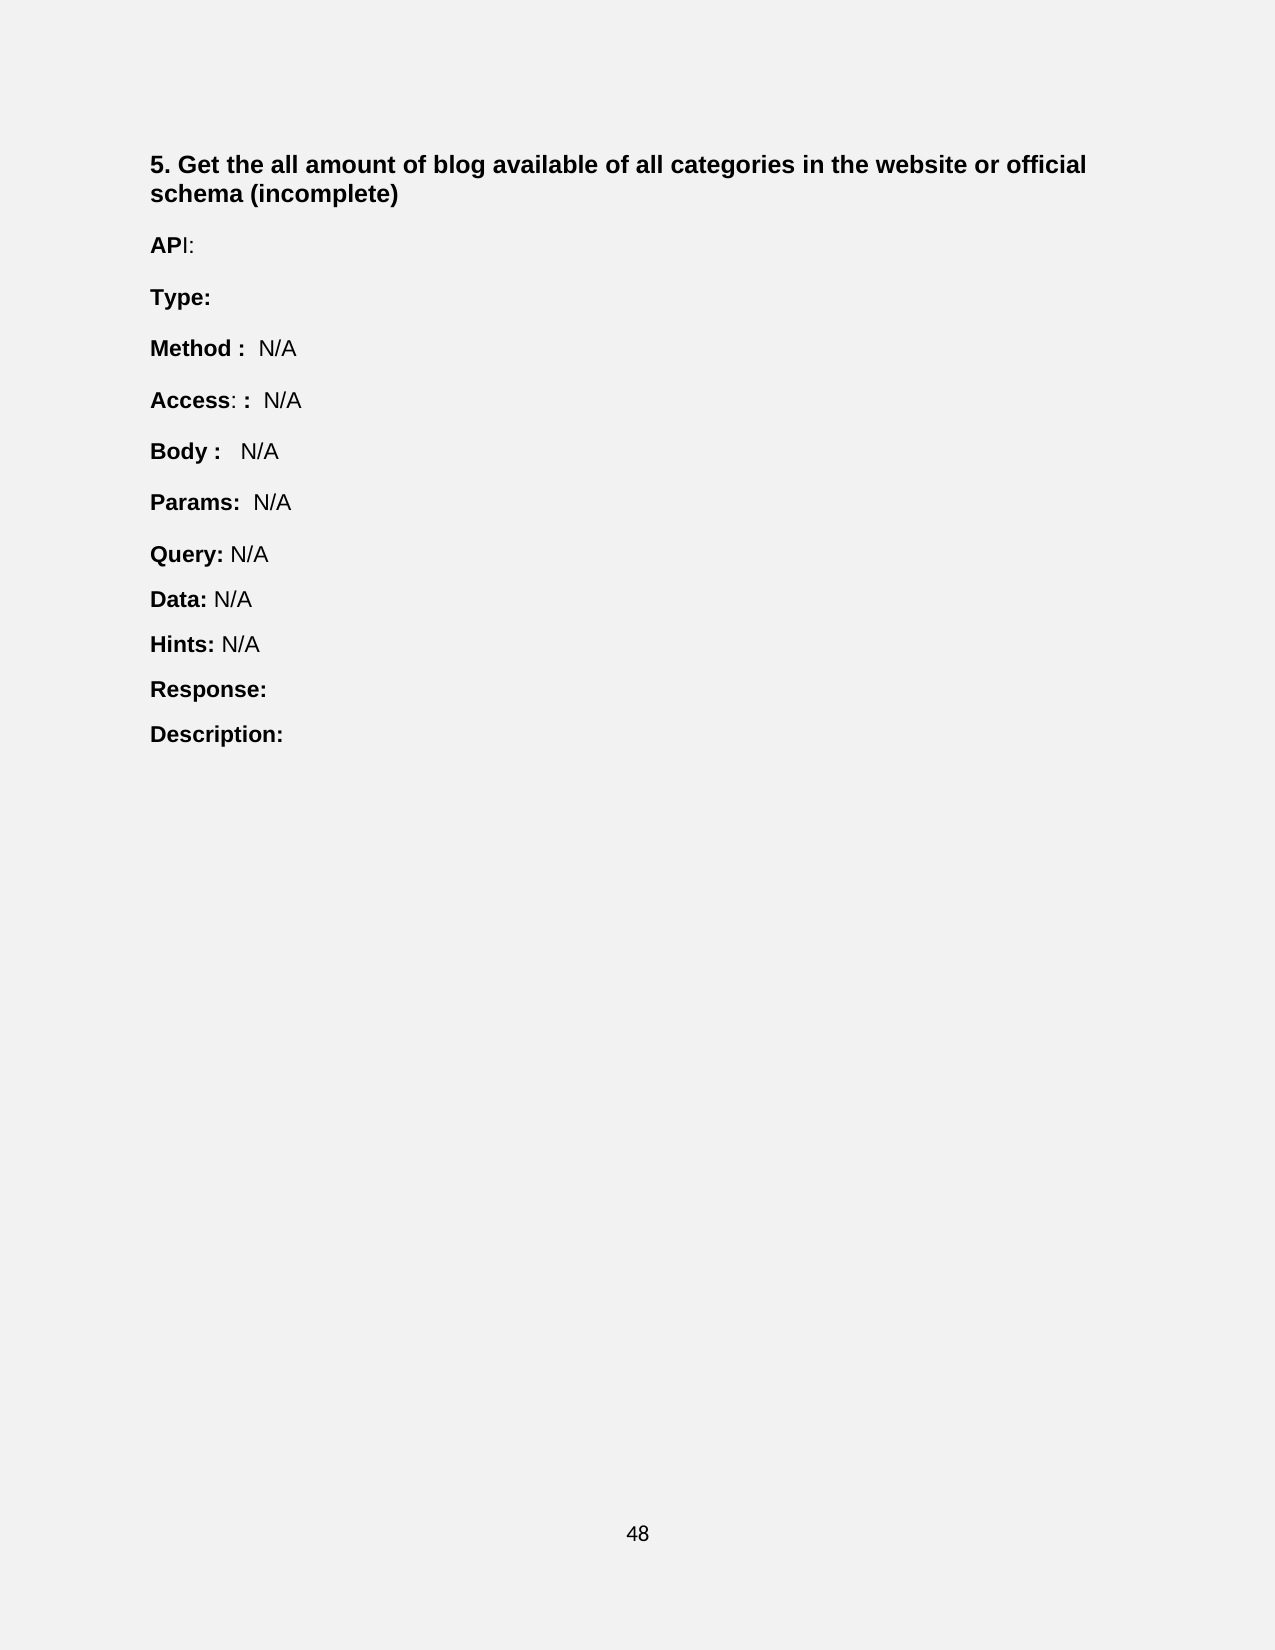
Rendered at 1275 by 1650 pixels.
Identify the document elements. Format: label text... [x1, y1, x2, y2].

text Params: N/A [150, 489, 1125, 516]
text Query: N/A [150, 541, 1125, 567]
text Method : N/A [150, 335, 1125, 362]
text Data: N/A [150, 586, 1125, 612]
text 5. Get the all amount of blog available of all categories in the website or official schema (incomplete) [150, 150, 1125, 207]
text Description: [150, 721, 1125, 747]
text Response: [150, 676, 1125, 702]
text Body : N/A [150, 438, 1125, 464]
text Type: [150, 284, 1125, 310]
text API: [150, 232, 1125, 259]
text Access: : N/A [150, 387, 1125, 413]
text Hints: N/A [150, 631, 1125, 657]
